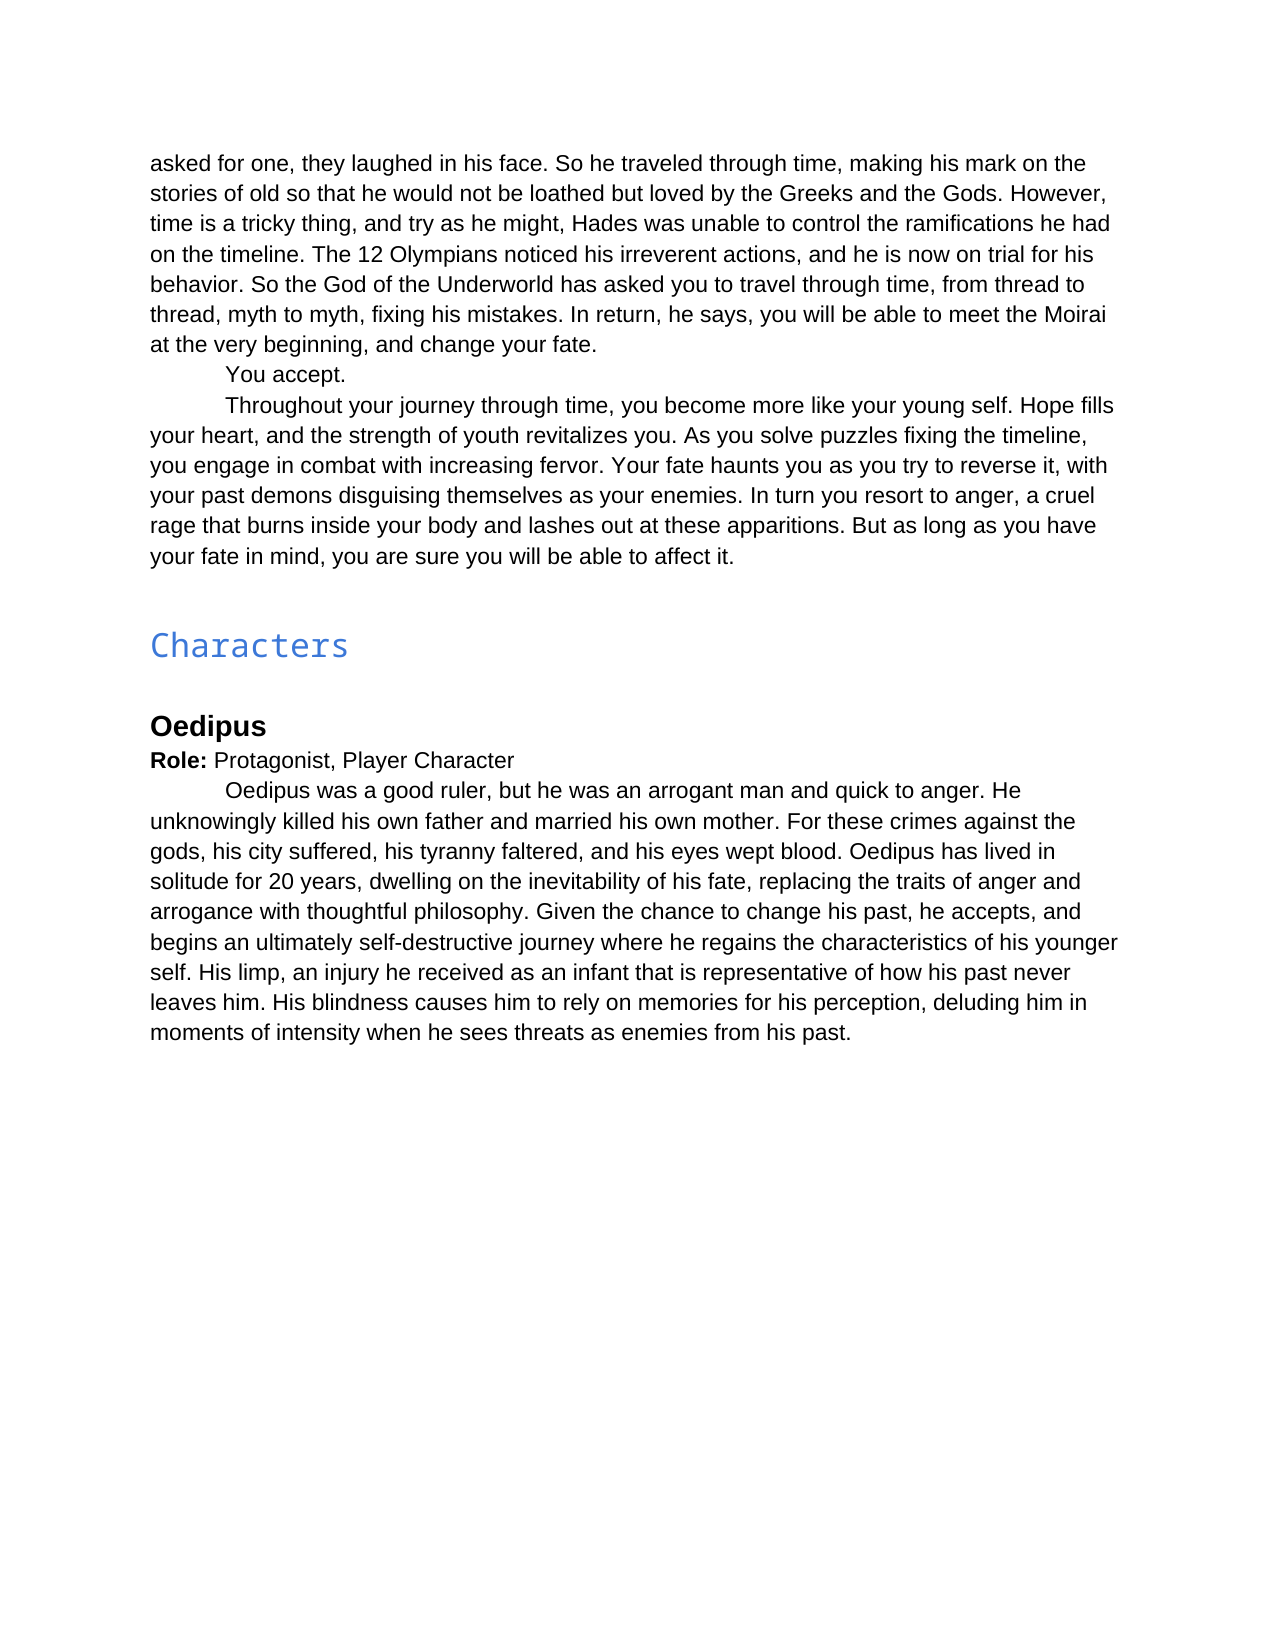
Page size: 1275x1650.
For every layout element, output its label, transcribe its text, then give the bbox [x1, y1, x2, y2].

subtitle Characters [150, 622, 1125, 667]
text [150, 150, 1125, 358]
text You accept. [150, 361, 1125, 388]
text Oedipus was a good ruler, but he was an arrogant man and quick to anger. He unknowingly killed his own father and married his own mother. For these crimes against the gods, his city suffered, his tyranny faltered, and his eyes wept blood. Oedipus has lived in solitude for 20 years, dwelling on the inevitability of his fate, replacing the traits of anger and arrogance with thoughtful philosophy. Given the chance to change his past, he accepts, and begins an ultimately self-destructive journey where he regains the characteristics of his younger self. His limp, an injury he received as an infant that is representative of how his past never leaves him. His blindness causes him to rely on memories for his perception, deluding him in moments of intensity when he sees threats as enemies from his past. [150, 777, 1125, 1046]
text Role: Protagonist, Player Character [150, 747, 1125, 774]
text Throughout your journey through time, you become more like your young self. Hope fills your heart, and the strength of youth revitalizes you. As you solve puzzles fixing the timeline, you engage in combat with increasing fervor. Your fate haunts you as you try to reverse it, with your past demons disguising themselves as your enemies. In turn you resort to anger, a cruel rage that burns inside your body and lashes out at these apparitions. But as long as you have your fate in mind, you are sure you will be able to affect it. [150, 392, 1125, 569]
text Oedipus [150, 709, 1125, 742]
